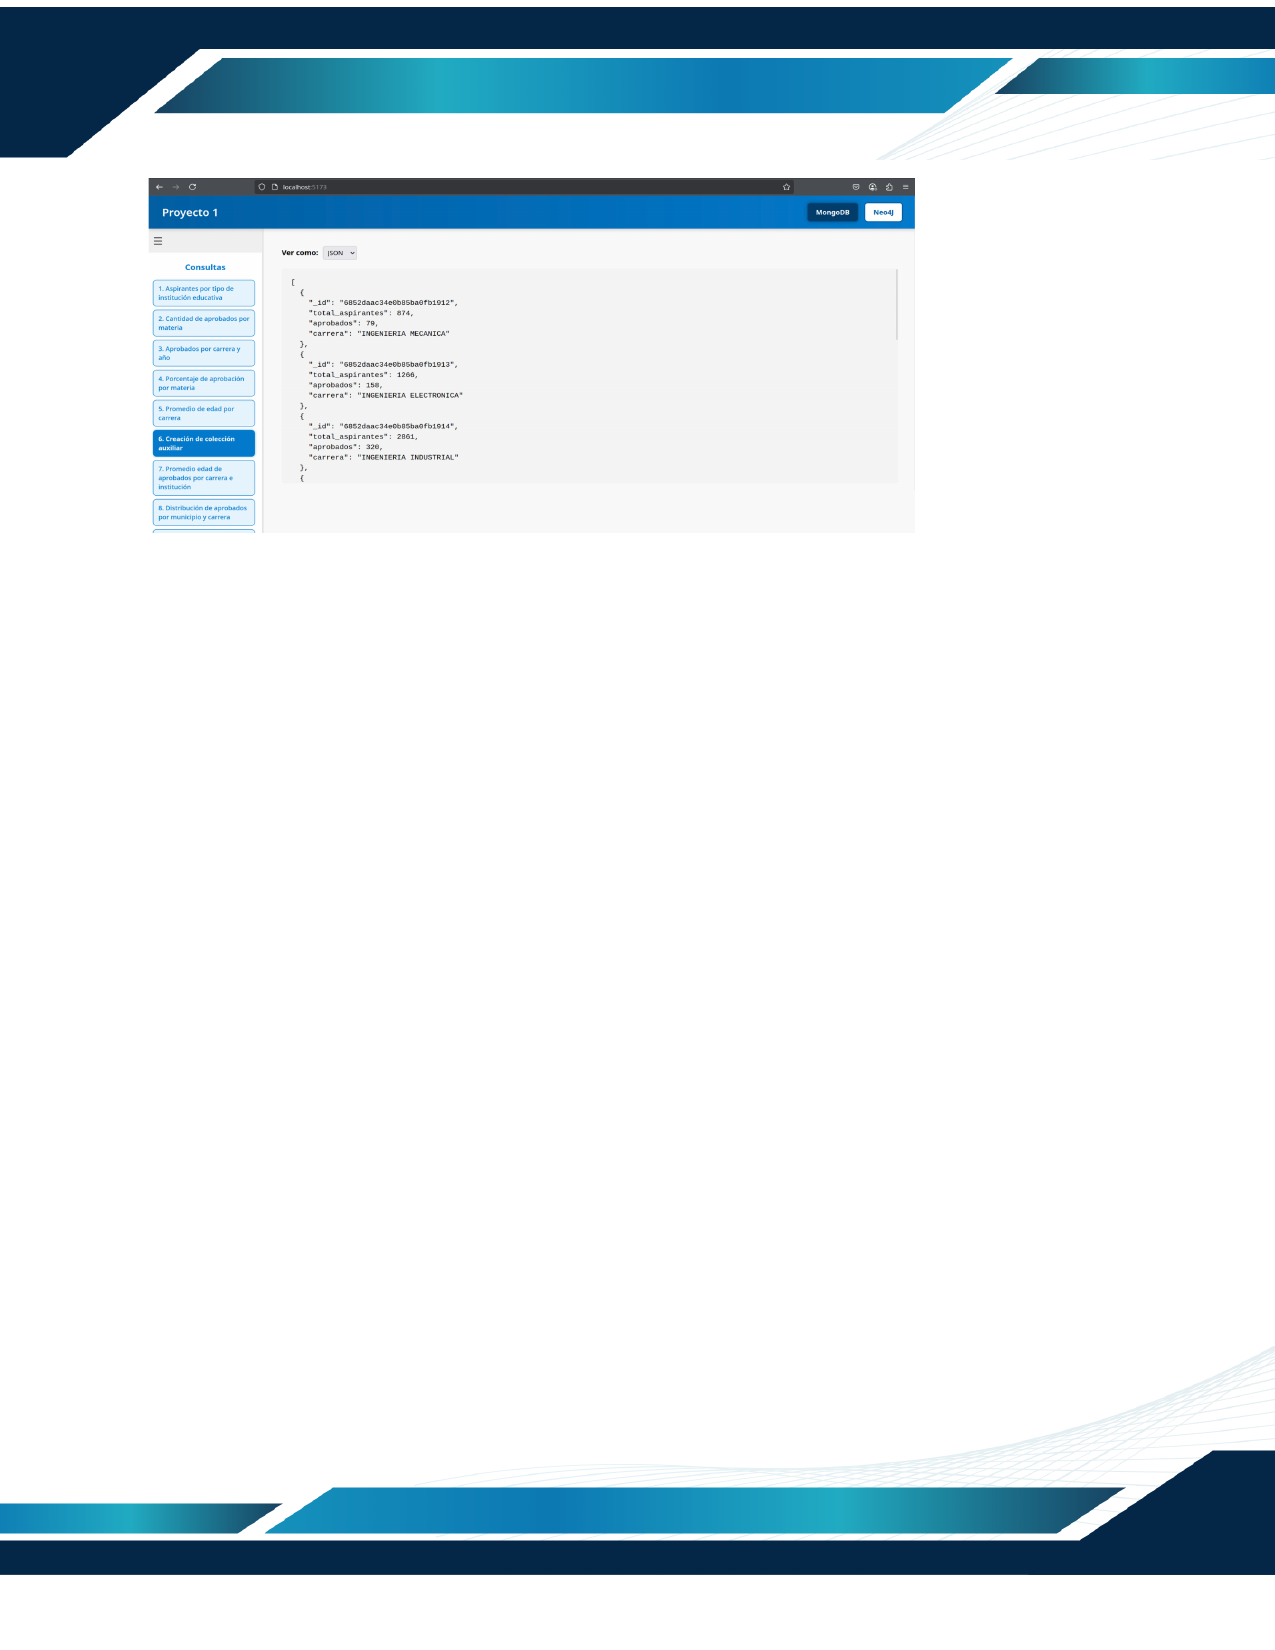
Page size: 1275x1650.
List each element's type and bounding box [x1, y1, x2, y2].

picture [0, 7, 1275, 160]
picture [0, 1346, 1275, 1575]
picture [148, 178, 915, 533]
